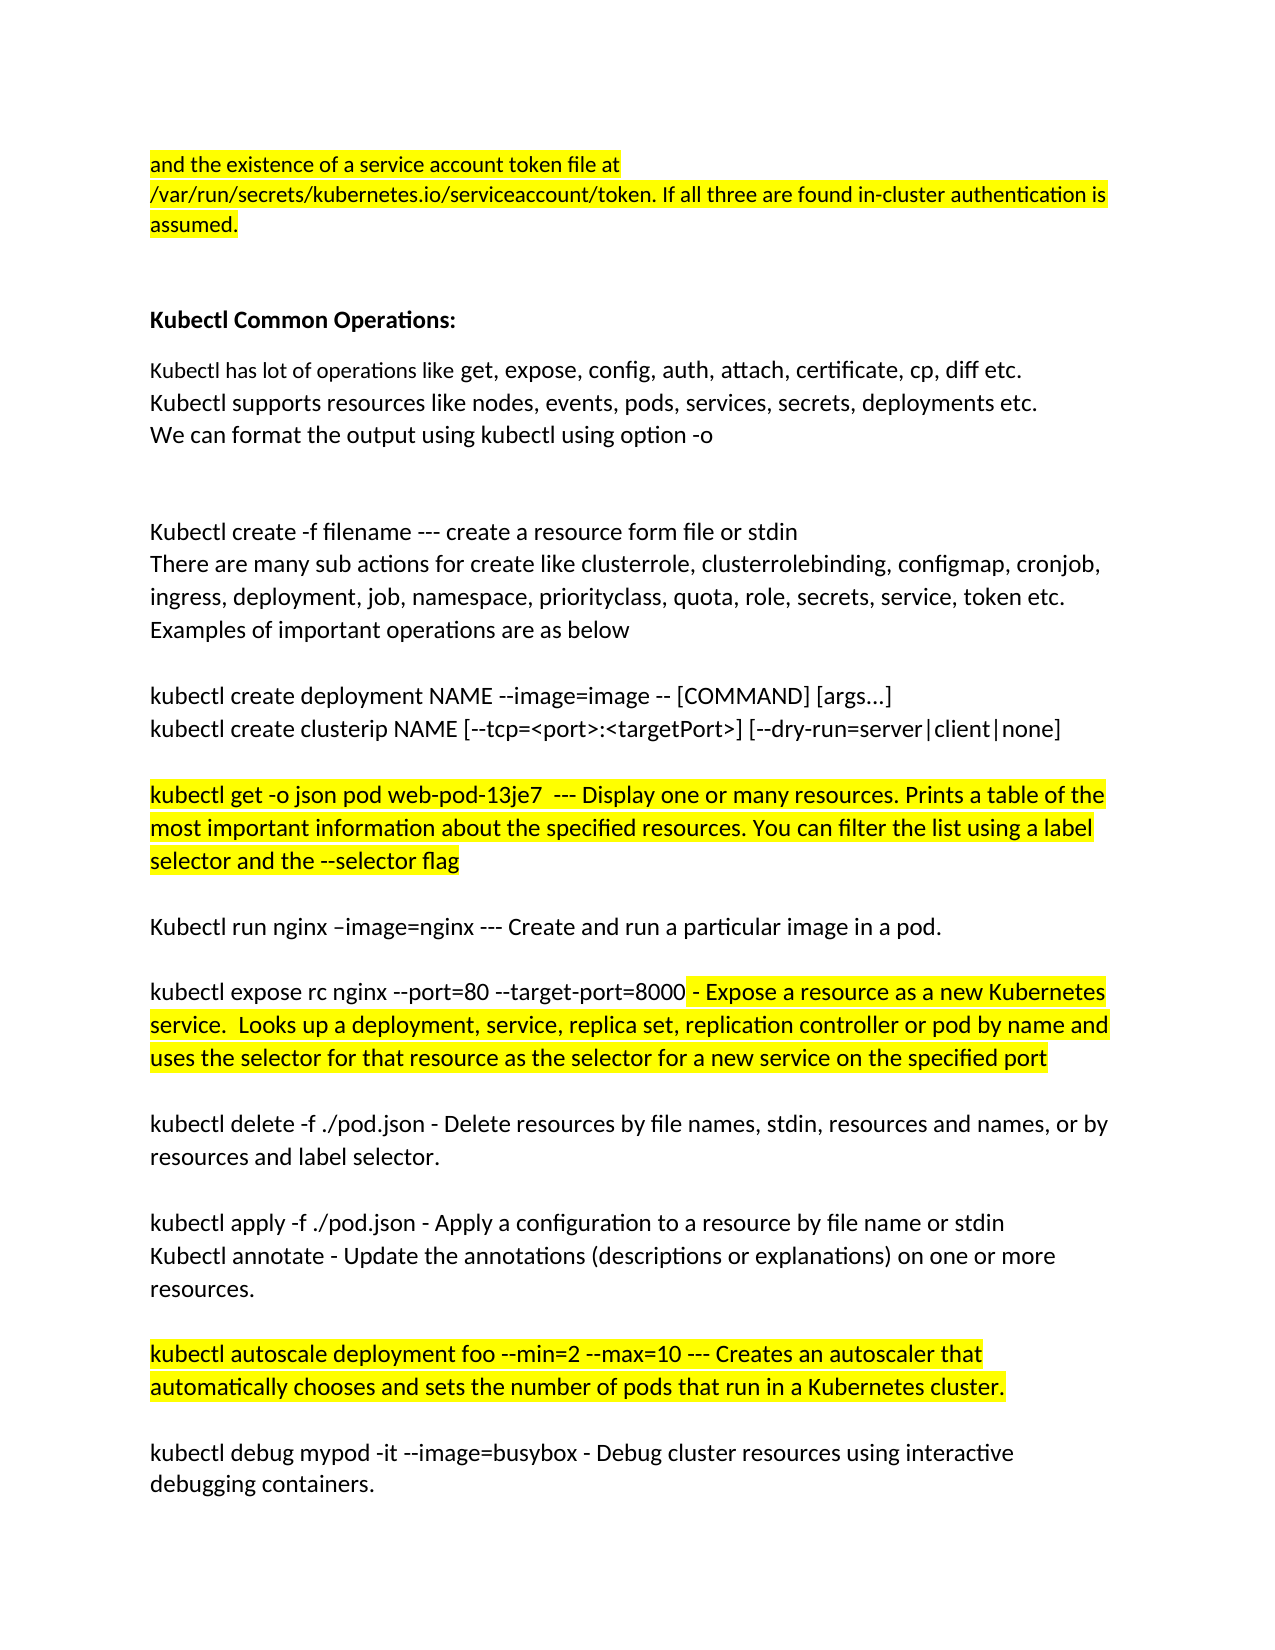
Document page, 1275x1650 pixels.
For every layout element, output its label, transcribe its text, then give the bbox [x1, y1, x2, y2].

text kubectl create clusterip NAME [--tcp=<port>:<targetPort>] [--dry-run=server|client|none] [150, 713, 1125, 744]
text Kubectl has lot of operations like get, expose, config, auth, attach, certificate, cp, diff etc. [150, 354, 1125, 384]
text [150, 150, 1125, 238]
text kubectl create deployment NAME --image=image -- [COMMAND] [args...] [150, 680, 1125, 711]
text kubectl apply -f ./pod.json - Apply a configuration to a resource by file name or stdin [150, 1207, 1125, 1237]
text Kubectl Common Operations: [150, 304, 1125, 335]
text Kubectl supports resources like nodes, events, pods, services, secrets, deployments etc. [150, 387, 1125, 417]
text Kubectl create -f filename --- create a resource form file or stdin [150, 516, 1125, 546]
text Kubectl run nginx –image=nginx --- Create and run a particular image in a pod. [150, 911, 1125, 941]
text kubectl get -o json pod web-pod-13je7 --- Display one or many resources. Prints a table of the most important information about the specified resources. You can filter the list using a label selector and the --selector flag [150, 779, 1125, 875]
text We can format the output using kubectl using option -o [150, 419, 1125, 450]
text kubectl debug mypod -it --image=busybox - Debug cluster resources using interactive debugging containers. [150, 1437, 1125, 1498]
text kubectl autoscale deployment foo --min=2 --max=10 --- Creates an autoscaler that automatically chooses and sets the number of pods that run in a Kubernetes cluster. [150, 1338, 1125, 1402]
text Kubectl annotate - Update the annotations (descriptions or explanations) on one or more resources. [150, 1240, 1125, 1303]
text There are many sub actions for create like clusterrole, clusterrolebinding, configmap, cronjob, ingress, deployment, job, namespace, priorityclass, quota, role, secrets, service, token etc. Examples of important operations are as below [150, 548, 1125, 645]
text kubectl expose rc nginx --port=80 --target-port=8000 - Expose a resource as a new Kubernetes service. Looks up a deployment, service, replica set, replication controller or pod by name and uses the selector for that resource as the selector for a new service on the specified port [150, 976, 1125, 1073]
text kubectl delete -f ./pod.json - Delete resources by file names, stdin, resources and names, or by resources and label selector. [150, 1108, 1125, 1172]
